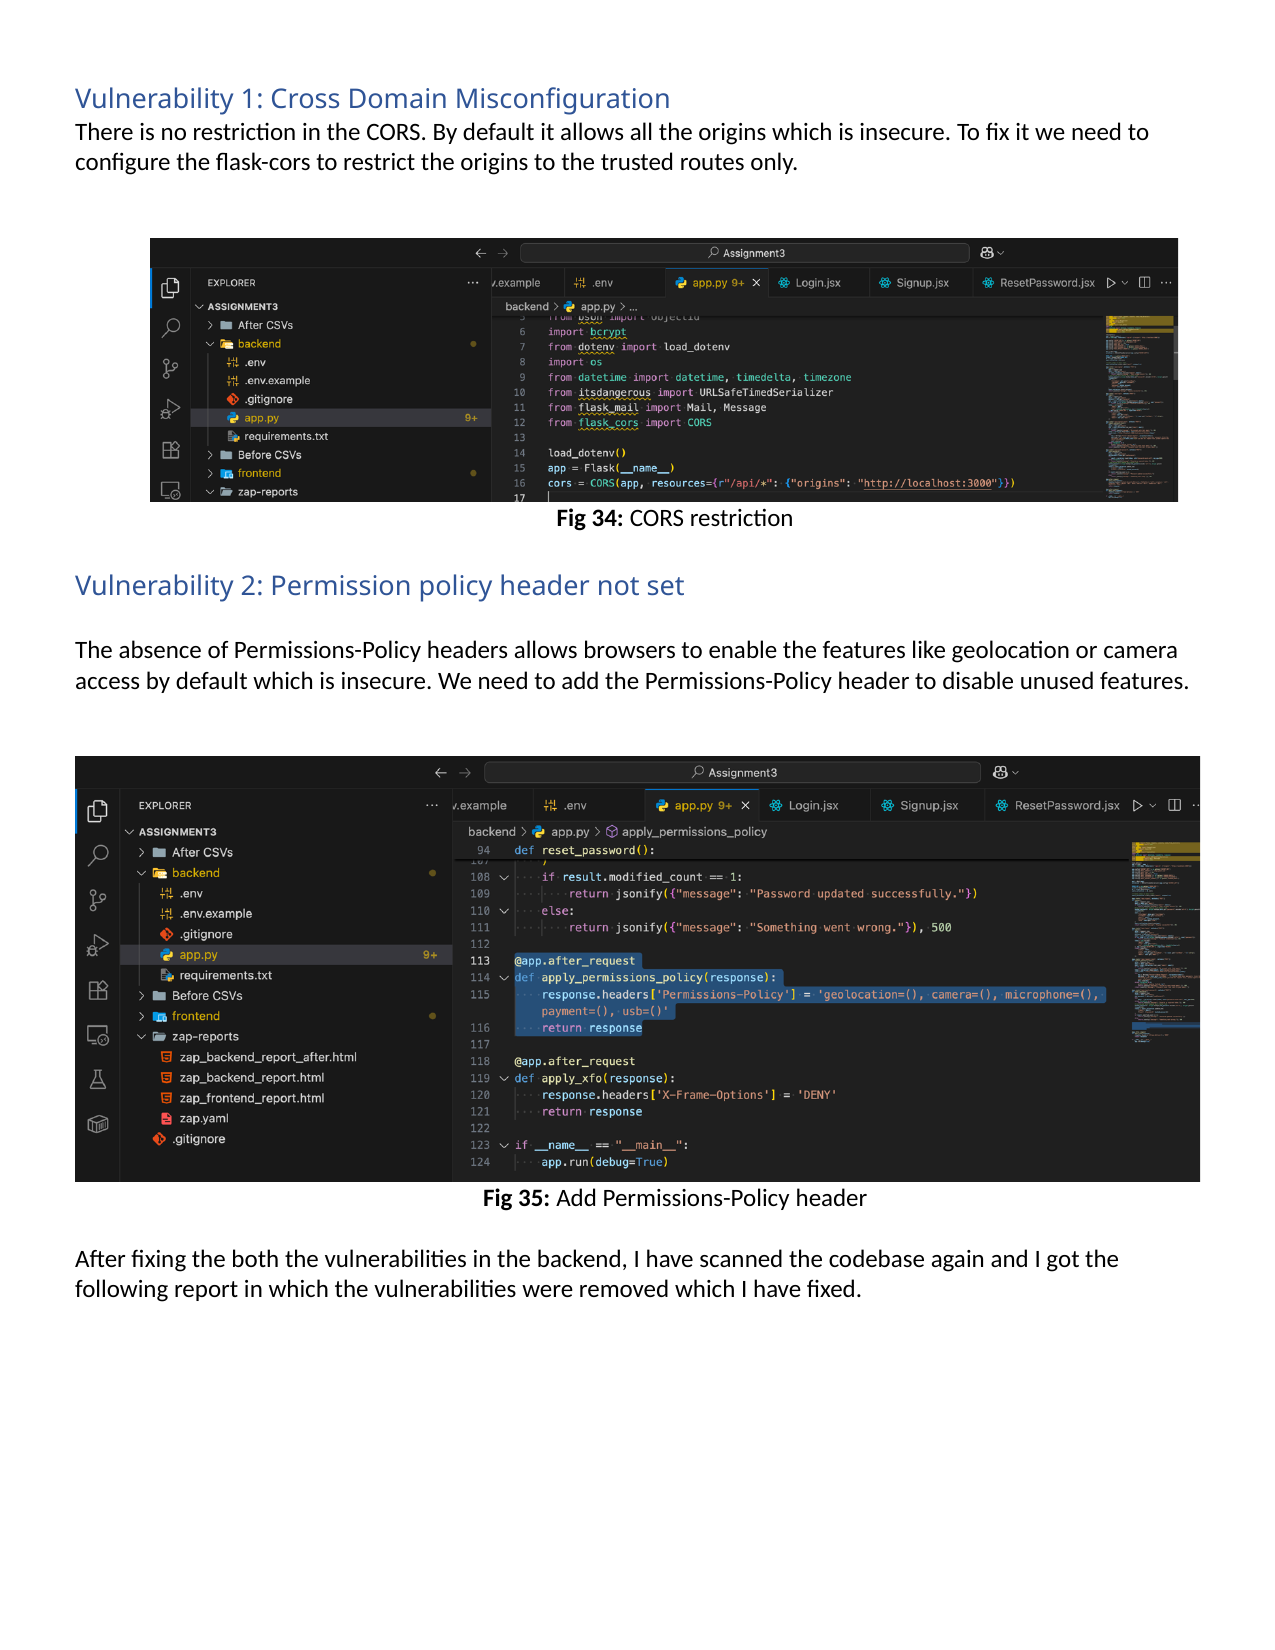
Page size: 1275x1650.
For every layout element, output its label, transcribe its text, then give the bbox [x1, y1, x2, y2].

picture [75, 756, 1200, 1182]
subtitle Vulnerability 1: Cross Domain Misconfiguration [75, 79, 1200, 116]
text The absence of Permissions-Policy headers allows browsers to enable the features like geolocation or camera access by default which is insecure. We need to add the Permissions-Policy header to disable unused features. [75, 634, 1200, 695]
text There is no restriction in the CORS. By default it allows all the origins which is insecure. To fix it we need to configure the flask-cors to restrict the origins to the trusted routes only. [75, 116, 1200, 177]
text Fig 35: Add Permissions-Policy header [75, 1182, 1200, 1212]
text Fig 34: CORS restriction [75, 502, 1200, 532]
picture [150, 238, 1179, 502]
subtitle Vulnerability 2: Permission policy header not set [75, 567, 1200, 604]
text After fixing the both the vulnerabilities in the backend, I have scanned the codebase again and I got the following report in which the vulnerabilities were removed which I have fixed. [75, 1243, 1200, 1304]
